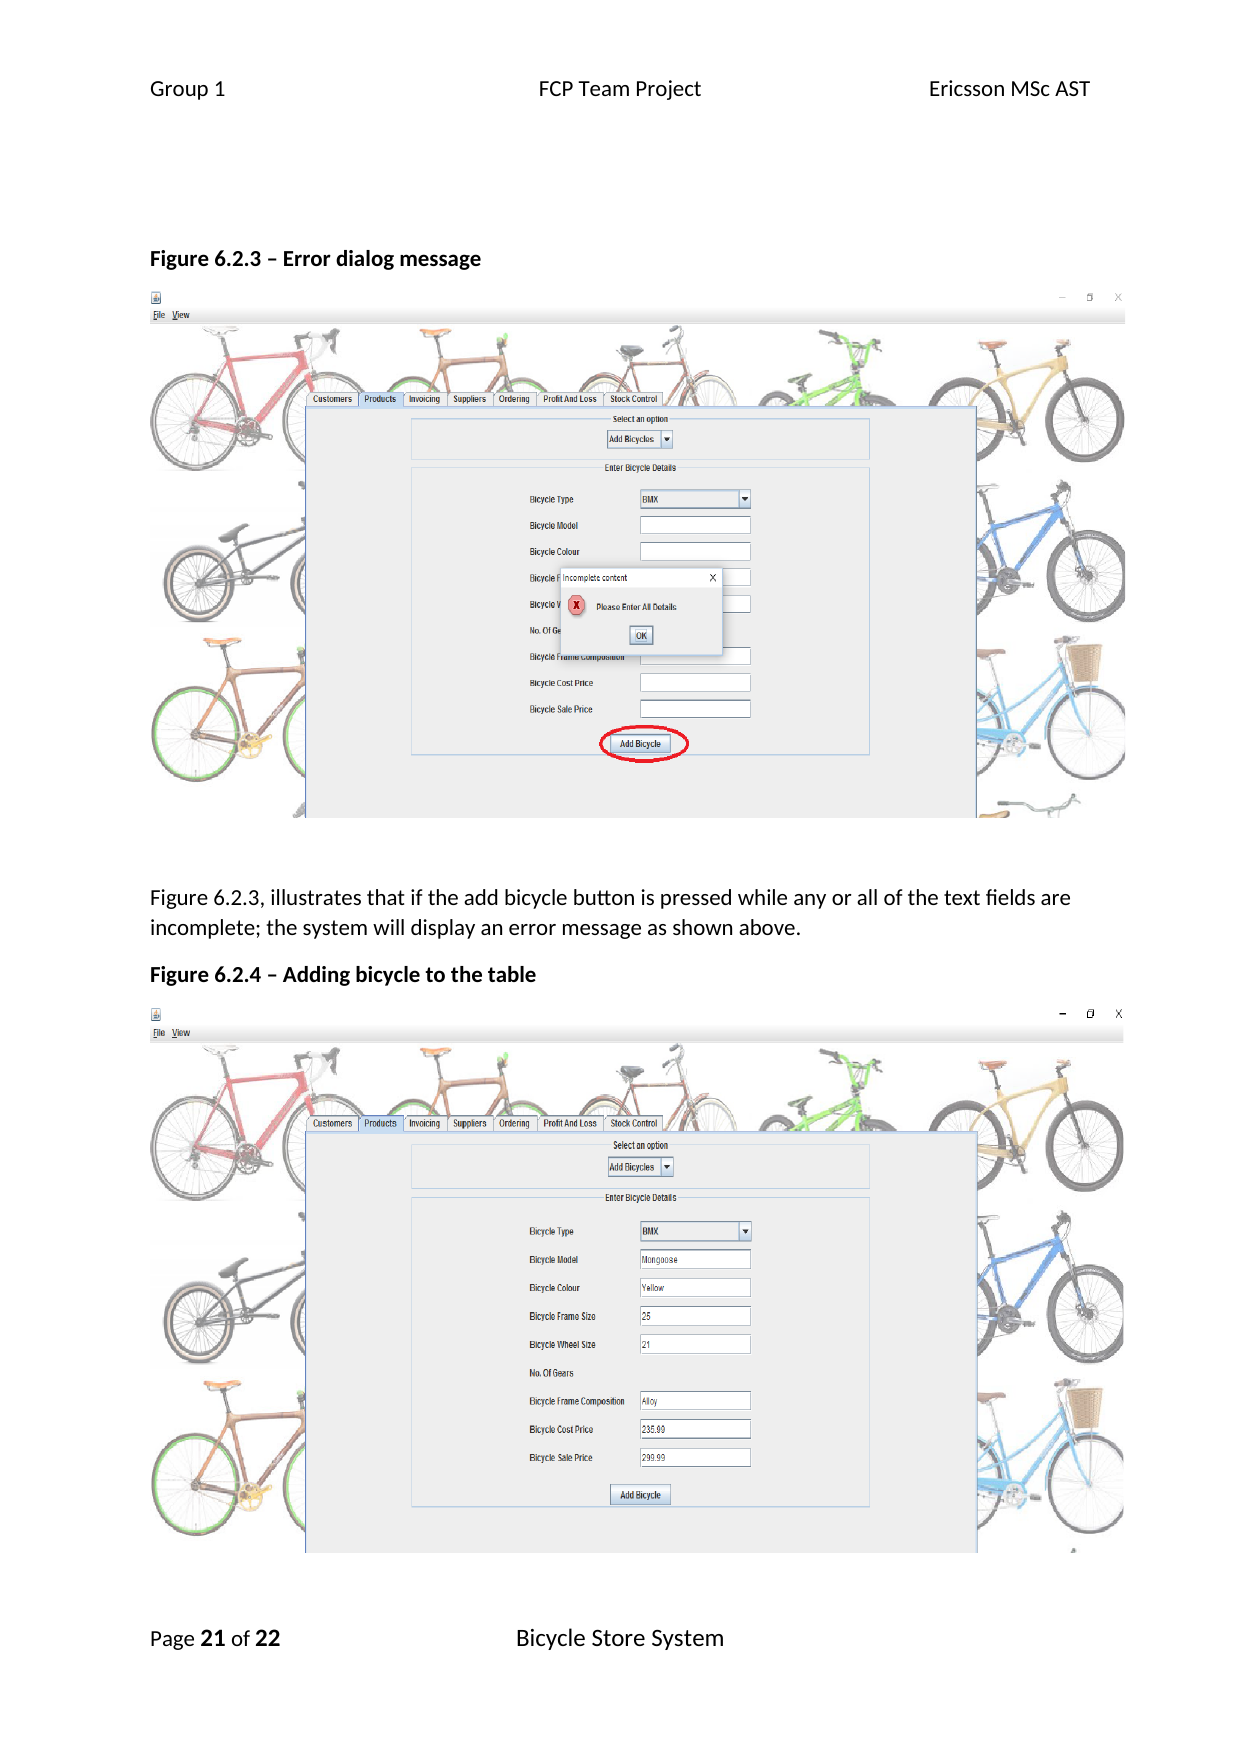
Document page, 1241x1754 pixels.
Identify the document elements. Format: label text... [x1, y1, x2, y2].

picture [150, 290, 1125, 818]
picture [150, 1006, 1124, 1553]
text Figure 6.2.3 – Error dialog message [150, 244, 1090, 272]
text Figure 6.2.4 – Adding bicycle to the table [150, 960, 1090, 988]
text Figure 6.2.3, illustrates that if the add bicycle button is pressed while any or all of the text fields are incomplete; the system will display an error message as shown above. [150, 883, 1090, 941]
